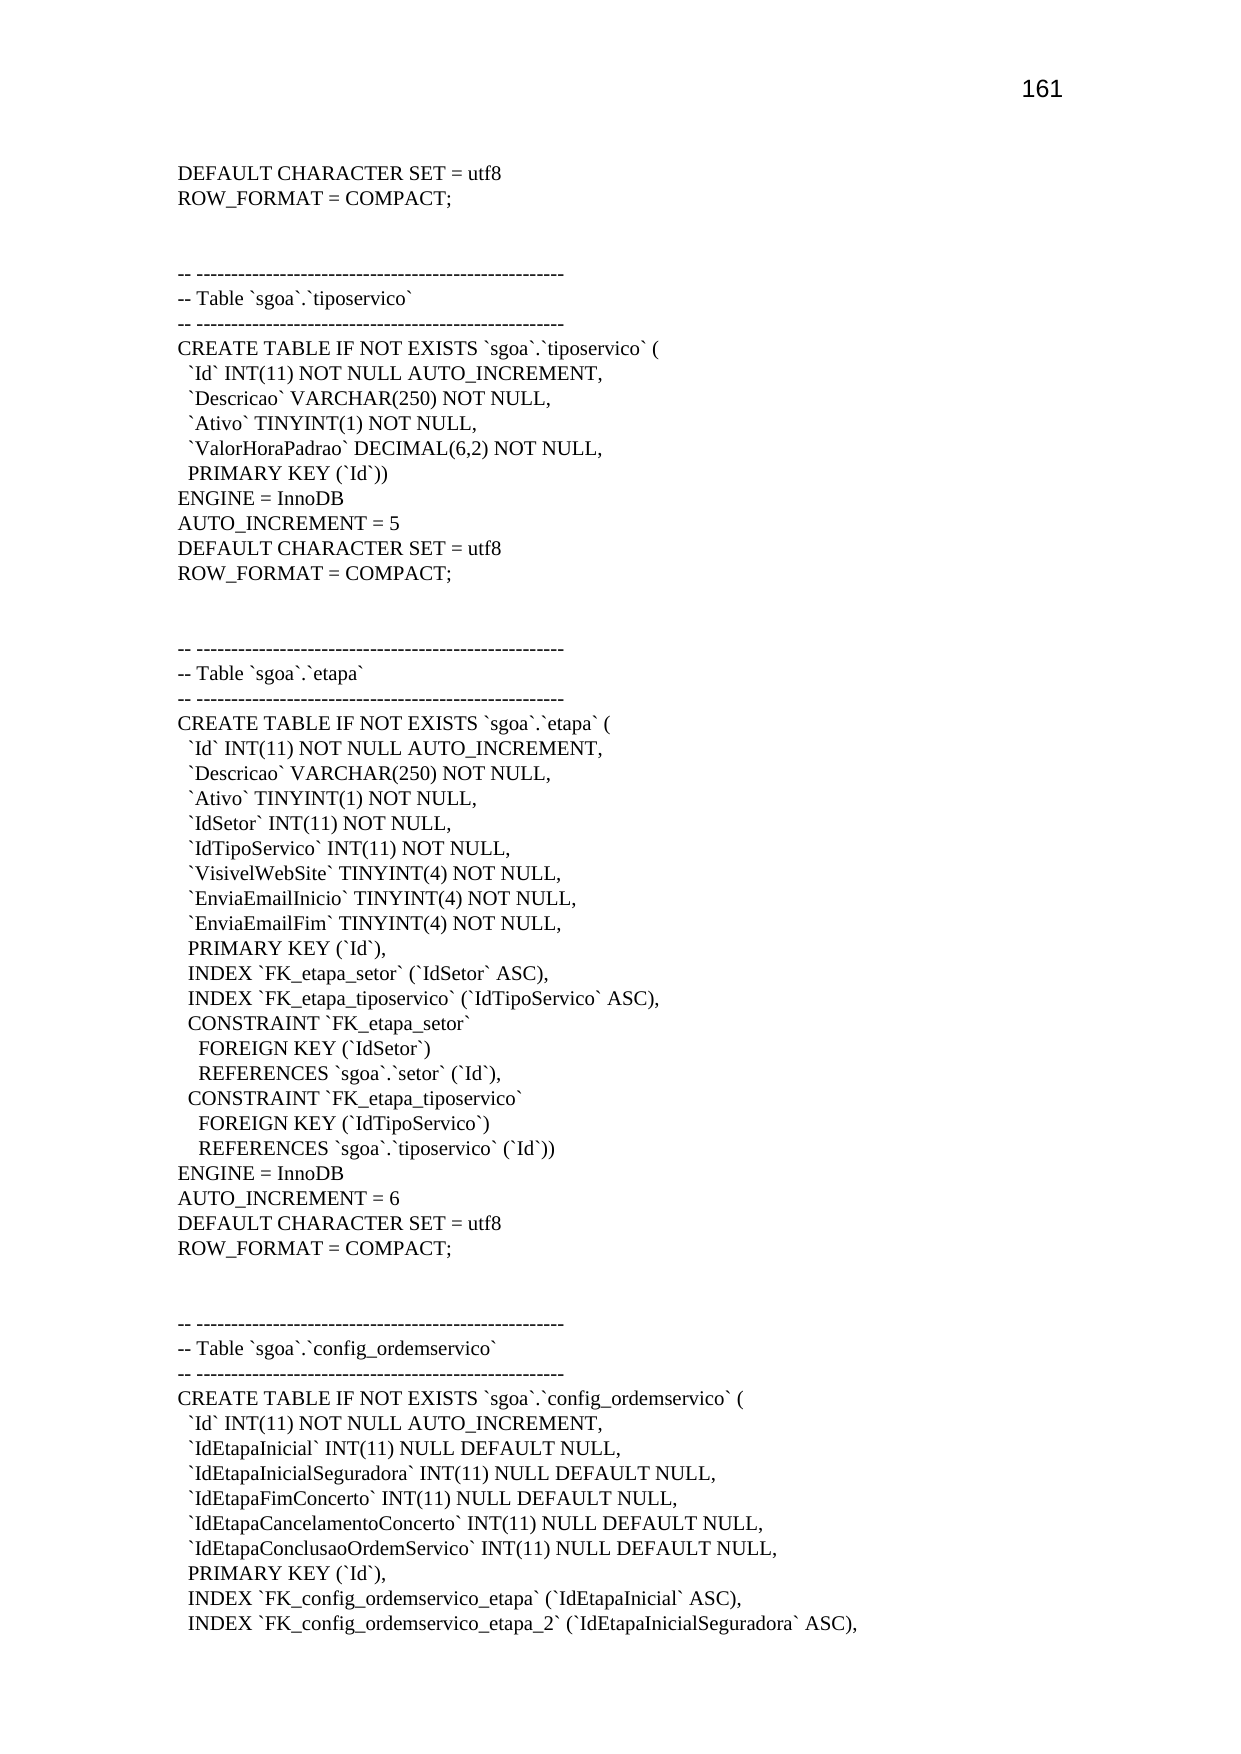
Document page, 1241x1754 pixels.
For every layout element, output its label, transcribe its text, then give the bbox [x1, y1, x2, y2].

text INDEX `FK_etapa_setor` (`IdSetor` ASC), [177, 960, 1063, 985]
text -- ----------------------------------------------------- [177, 1360, 1063, 1385]
text INDEX `FK_config_ordemservico_etapa` (`IdEtapaInicial` ASC), [177, 1585, 1063, 1610]
text `Id` INT(11) NOT NULL AUTO_INCREMENT, [177, 1410, 1063, 1435]
text `IdEtapaInicial` INT(11) NULL DEFAULT NULL, [177, 1435, 1063, 1460]
text -- ----------------------------------------------------- [177, 685, 1063, 710]
text ROW_FORMAT = COMPACT; [177, 560, 1063, 585]
text FOREIGN KEY (`IdTipoServico`) [177, 1110, 1063, 1135]
text -- ----------------------------------------------------- [177, 635, 1063, 660]
text `IdEtapaFimConcerto` INT(11) NULL DEFAULT NULL, [177, 1485, 1063, 1510]
text FOREIGN KEY (`IdSetor`) [177, 1035, 1063, 1060]
text `Ativo` TINYINT(1) NOT NULL, [177, 410, 1063, 435]
text ROW_FORMAT = COMPACT; [177, 1235, 1063, 1260]
text ENGINE = InnoDB [177, 1160, 1063, 1185]
text AUTO_INCREMENT = 6 [177, 1185, 1063, 1210]
text CREATE TABLE IF NOT EXISTS `sgoa`.`tiposervico` ( [177, 335, 1063, 360]
text `Ativo` TINYINT(1) NOT NULL, [177, 785, 1063, 810]
text -- Table `sgoa`.`config_ordemservico` [177, 1335, 1063, 1360]
text -- Table `sgoa`.`etapa` [177, 660, 1063, 685]
text DEFAULT CHARACTER SET = utf8 [177, 160, 1063, 185]
text `Descricao` VARCHAR(250) NOT NULL, [177, 385, 1063, 410]
text `IdEtapaCancelamentoConcerto` INT(11) NULL DEFAULT NULL, [177, 1510, 1063, 1535]
text ROW_FORMAT = COMPACT; [177, 185, 1063, 210]
text INDEX `FK_config_ordemservico_etapa_2` (`IdEtapaInicialSeguradora` ASC), [177, 1610, 1063, 1635]
text `EnviaEmailInicio` TINYINT(4) NOT NULL, [177, 885, 1063, 910]
text -- ----------------------------------------------------- [177, 1310, 1063, 1335]
text PRIMARY KEY (`Id`), [177, 935, 1063, 960]
text DEFAULT CHARACTER SET = utf8 [177, 535, 1063, 560]
text `IdEtapaConclusaoOrdemServico` INT(11) NULL DEFAULT NULL, [177, 1535, 1063, 1560]
text -- Table `sgoa`.`tiposervico` [177, 285, 1063, 310]
text PRIMARY KEY (`Id`), [177, 1560, 1063, 1585]
text PRIMARY KEY (`Id`)) [177, 460, 1063, 485]
text `Id` INT(11) NOT NULL AUTO_INCREMENT, [177, 735, 1063, 760]
text `EnviaEmailFim` TINYINT(4) NOT NULL, [177, 910, 1063, 935]
text `IdSetor` INT(11) NOT NULL, [177, 810, 1063, 835]
text INDEX `FK_etapa_tiposervico` (`IdTipoServico` ASC), [177, 985, 1063, 1010]
text `IdTipoServico` INT(11) NOT NULL, [177, 835, 1063, 860]
text CONSTRAINT `FK_etapa_tiposervico` [177, 1085, 1063, 1110]
text `ValorHoraPadrao` DECIMAL(6,2) NOT NULL, [177, 435, 1063, 460]
text DEFAULT CHARACTER SET = utf8 [177, 1210, 1063, 1235]
text CREATE TABLE IF NOT EXISTS `sgoa`.`etapa` ( [177, 710, 1063, 735]
text `Descricao` VARCHAR(250) NOT NULL, [177, 760, 1063, 785]
text AUTO_INCREMENT = 5 [177, 510, 1063, 535]
text ENGINE = InnoDB [177, 485, 1063, 510]
text `Id` INT(11) NOT NULL AUTO_INCREMENT, [177, 360, 1063, 385]
text -- ----------------------------------------------------- [177, 310, 1063, 335]
text CREATE TABLE IF NOT EXISTS `sgoa`.`config_ordemservico` ( [177, 1385, 1063, 1410]
text REFERENCES `sgoa`.`tiposervico` (`Id`)) [177, 1135, 1063, 1160]
text REFERENCES `sgoa`.`setor` (`Id`), [177, 1060, 1063, 1085]
text CONSTRAINT `FK_etapa_setor` [177, 1010, 1063, 1035]
text `VisivelWebSite` TINYINT(4) NOT NULL, [177, 860, 1063, 885]
text `IdEtapaInicialSeguradora` INT(11) NULL DEFAULT NULL, [177, 1460, 1063, 1485]
text -- ----------------------------------------------------- [177, 260, 1063, 285]
